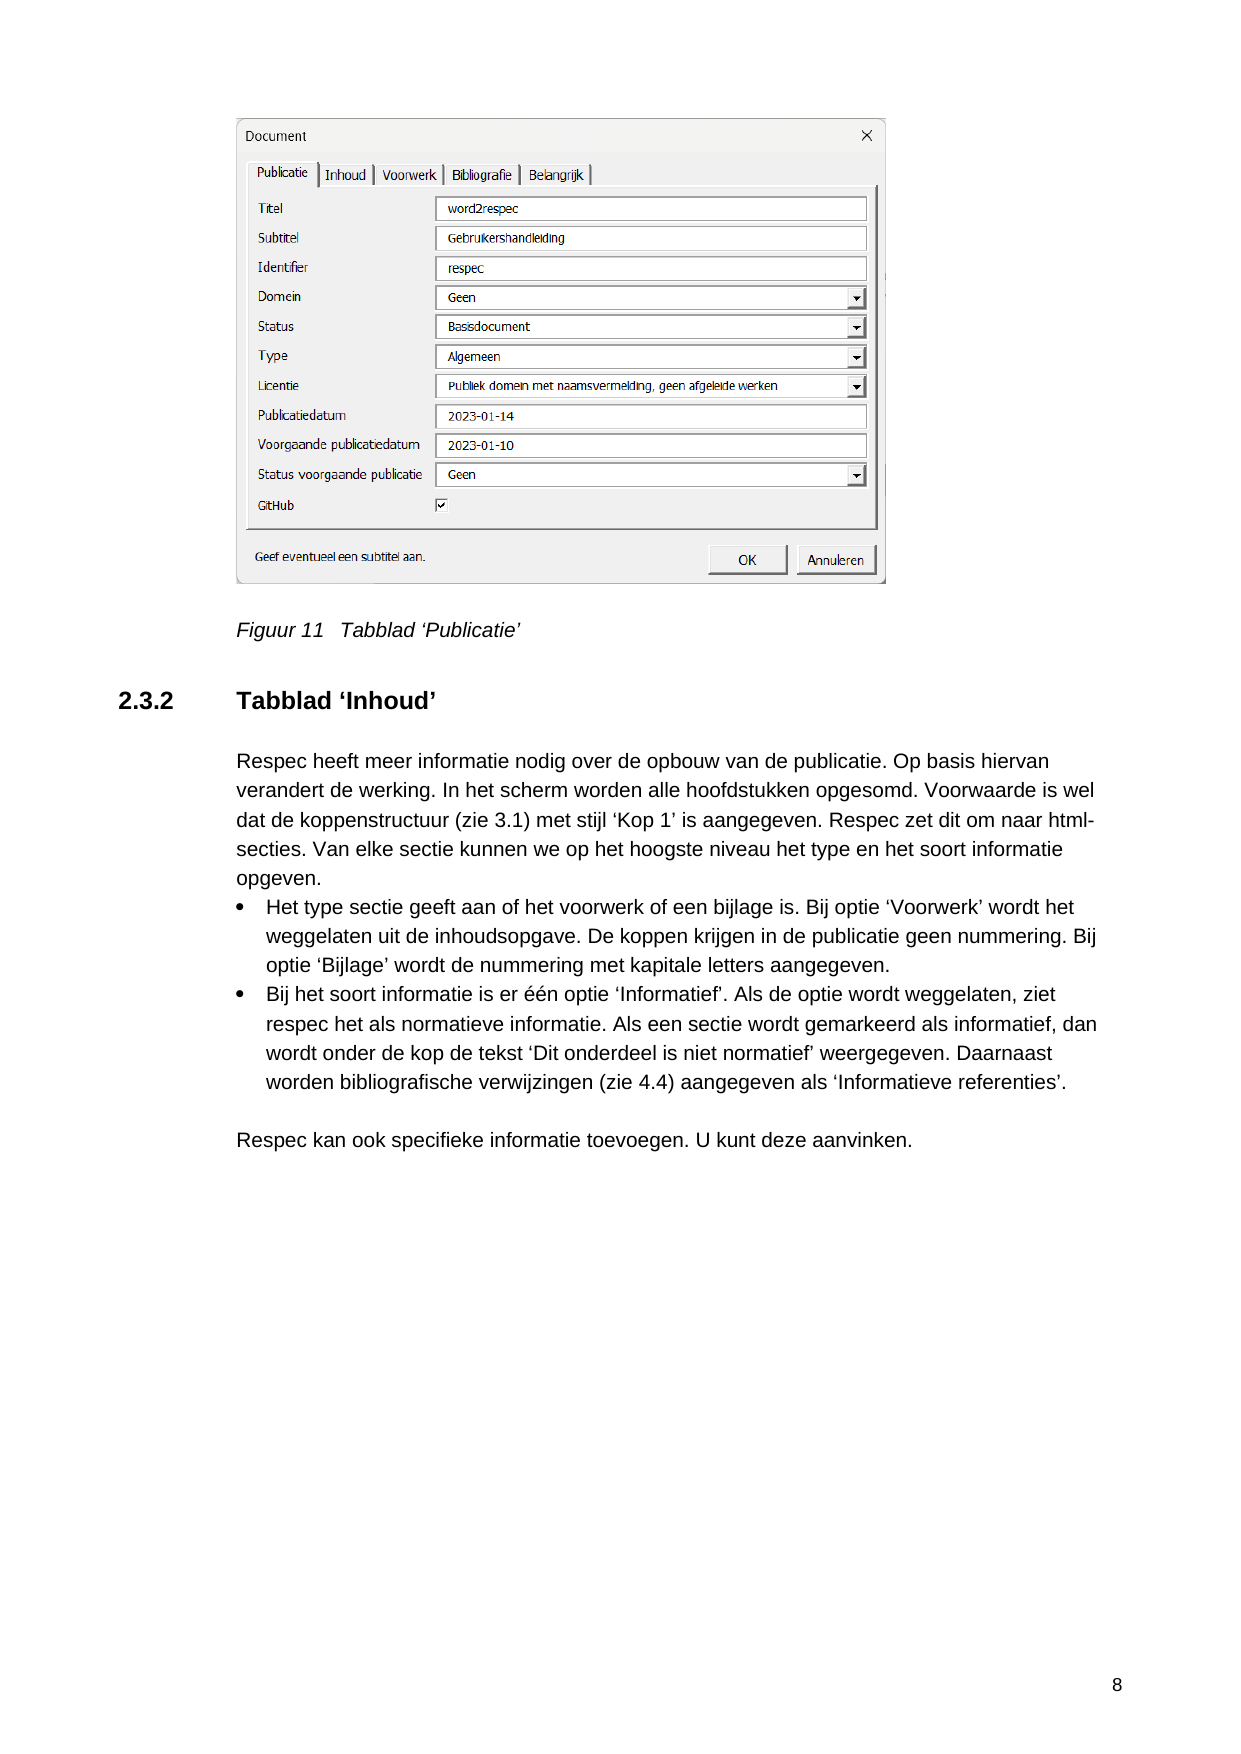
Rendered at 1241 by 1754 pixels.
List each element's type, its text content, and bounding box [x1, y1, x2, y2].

subtitle Tabblad ‘Inhoud’ [118, 686, 1122, 715]
list Bij het soort informatie is er één optie ‘Informatief’. Als de optie wordt weggelaten, ziet respec het als normatieve informatie. Als een sectie wordt gemarkeerd als informatief, dan wordt onder de kop de tekst ‘Dit onderdeel is niet normatief’ weergegeven. Daarnaast worden bibliografische verwijzingen (zie 4.4) aangegeven als ‘Informatieve referenties’. [236, 977, 1122, 1094]
text Respec kan ook specifieke informatie toevoegen. U kunt deze aanvinken. [236, 1123, 1122, 1152]
text Tabblad ‘Publicatie’ [236, 613, 1122, 642]
list Het type sectie geeft aan of het voorwerk of een bijlage is. Bij optie ‘Voorwerk’ wordt het weggelaten uit de inhoudsopgave. De koppen krijgen in de publicatie geen nummering. Bij optie ‘Bijlage’ wordt de nummering met kapitale letters aangegeven. [236, 890, 1122, 977]
text Respec heeft meer informatie nodig over de opbouw van de publicatie. Op basis hiervan verandert de werking. In het scherm worden alle hoofdstukken opgesomd. Voorwaarde is wel dat de koppenstructuur (zie 3.1) met stijl ‘Kop 1’ is aangegeven. Respec zet dit om naar html-secties. Van elke sectie kunnen we op het hoogste niveau het type en het soort informatie opgeven. [236, 744, 1122, 890]
picture [236, 118, 886, 584]
